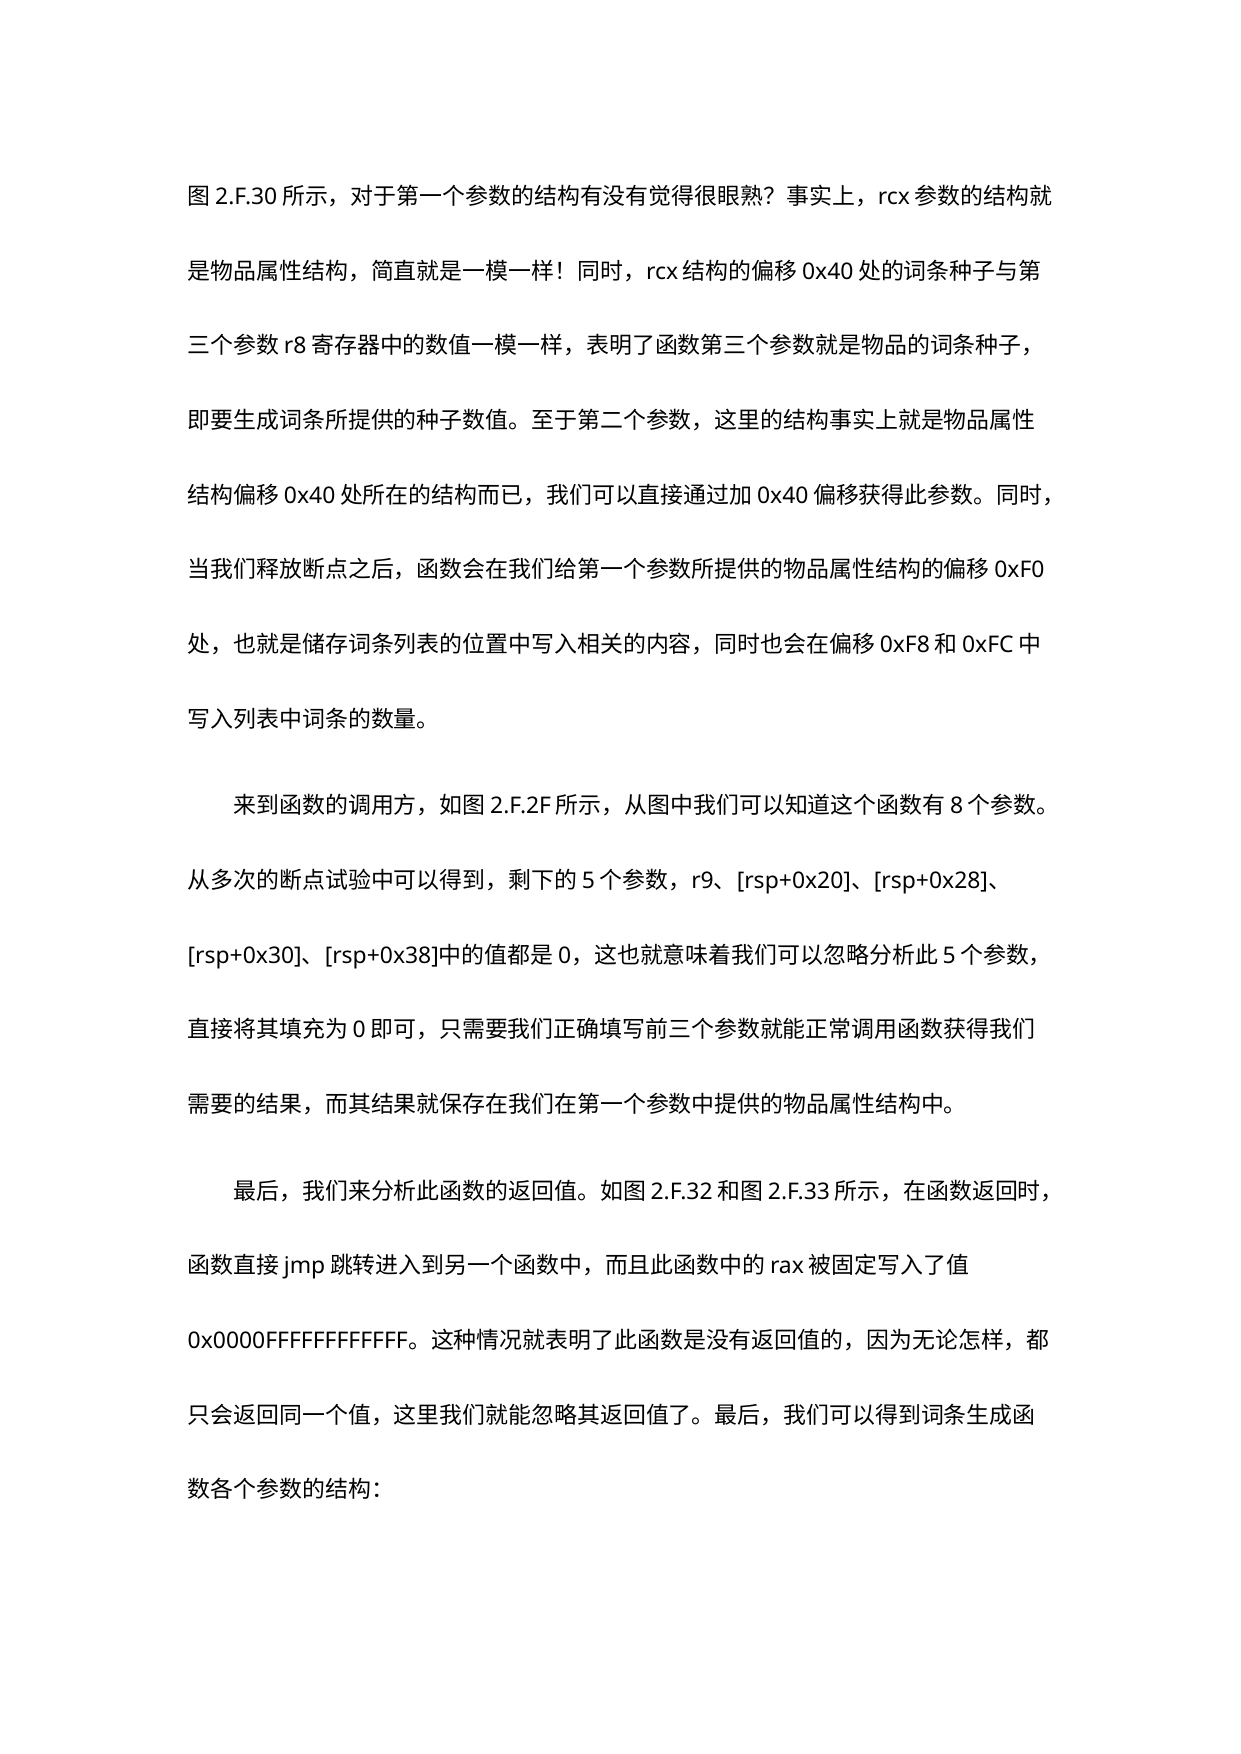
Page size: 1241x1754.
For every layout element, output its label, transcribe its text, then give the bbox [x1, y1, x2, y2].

text 来到函数的调用方，如图2.F.2F所示，从图中我们可以知道这个函数有8个参数。从多次的断点试验中可以得到，剩下的5个参数，r9、[rsp+0x20]、[rsp+0x28]、[rsp+0x30]、[rsp+0x38]中的值都是0，这也就意味着我们可以忽略分析此5个参数，直接将其填充为0即可，只需要我们正确填写前三个参数就能正常调用函数获得我们需要的结果，而其结果就保存在我们在第一个参数中提供的物品属性结构中。 [187, 771, 1053, 1135]
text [187, 162, 1053, 750]
text 最后，我们来分析此函数的返回值。如图2.F.32和图2.F.33所示，在函数返回时，函数直接jmp跳转进入到另一个函数中，而且此函数中的rax被固定写入了值0x0000FFFFFFFFFFFF。这种情况就表明了此函数是没有返回值的，因为无论怎样，都只会返回同一个值，这里我们就能忽略其返回值了。最后，我们可以得到词条生成函数各个参数的结构： [187, 1157, 1053, 1520]
